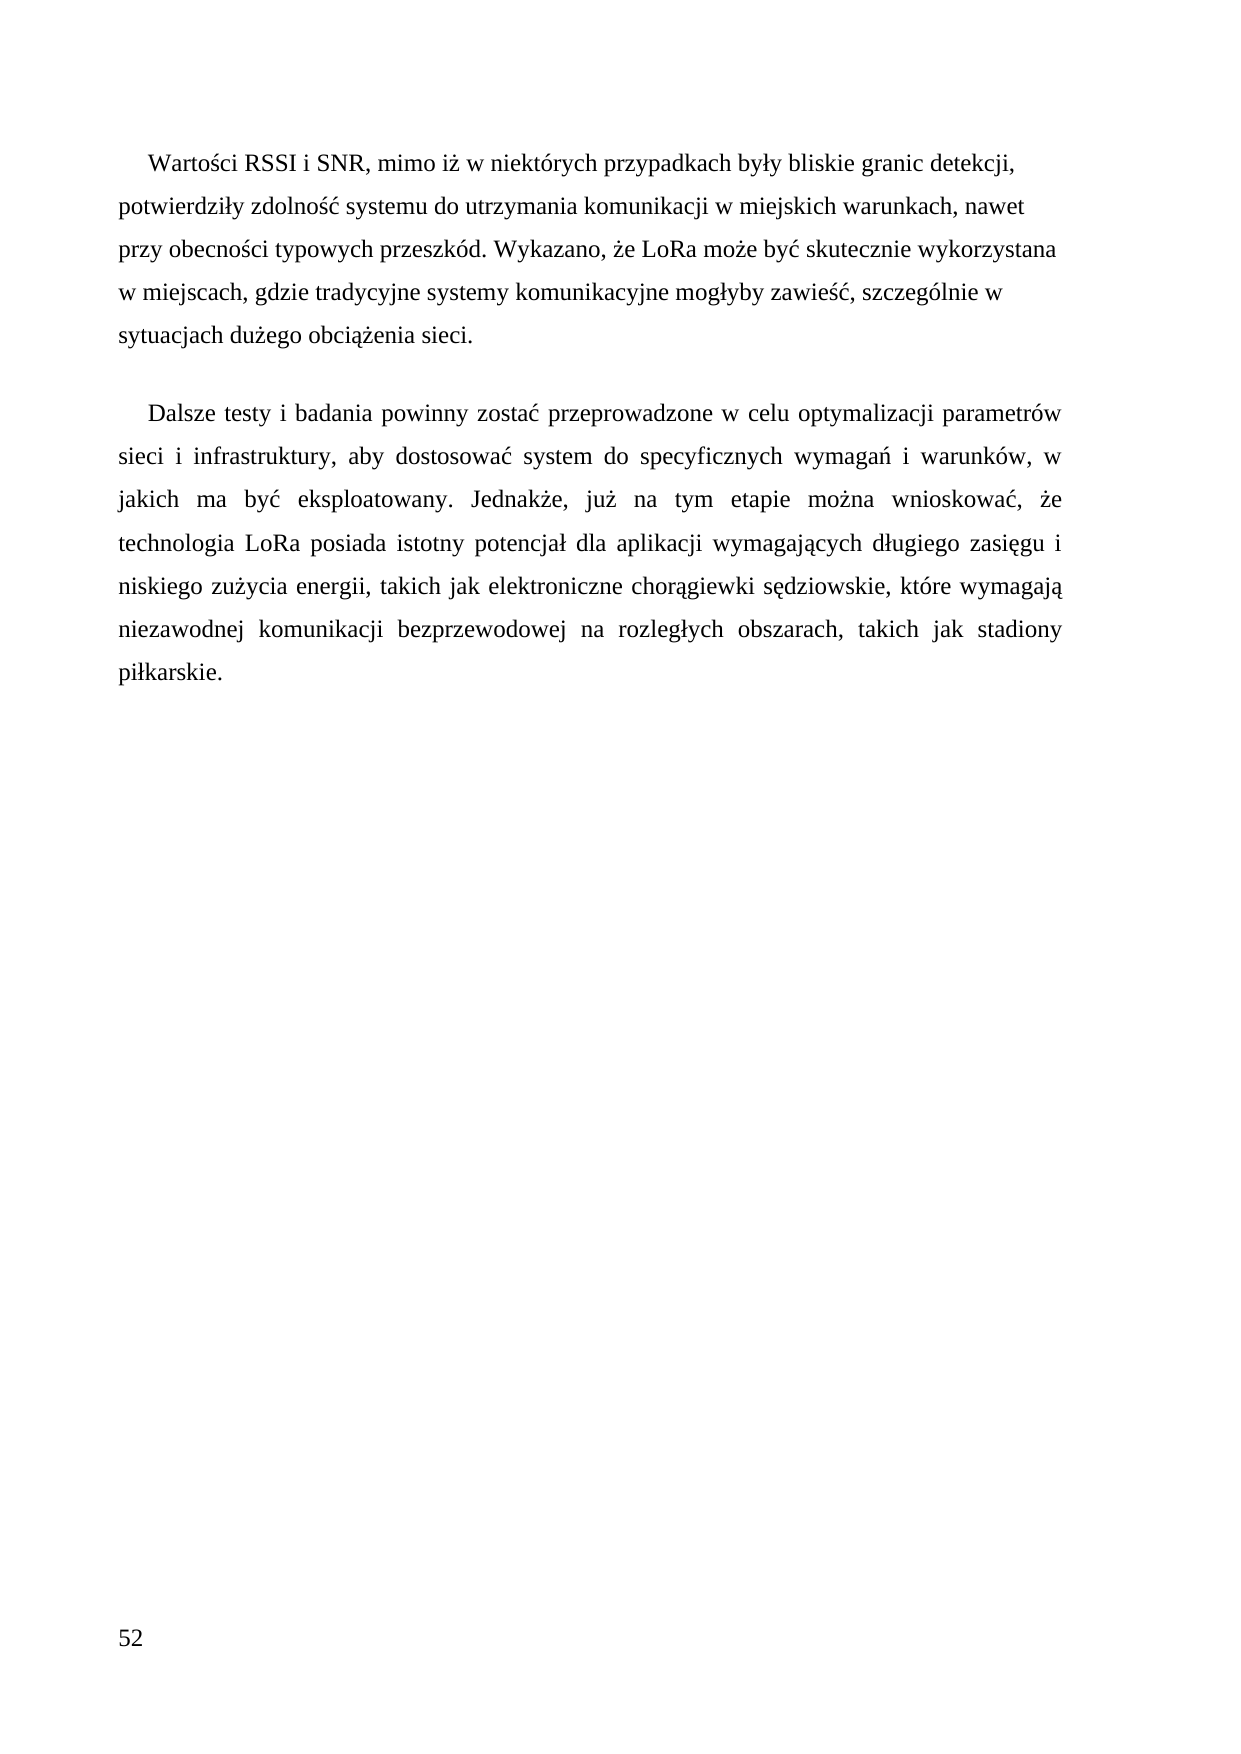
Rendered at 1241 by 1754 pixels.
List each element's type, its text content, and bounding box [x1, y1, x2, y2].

text Dalsze testy i badania powinny zostać przeprowadzone w celu optymalizacji parametrów sieci i infrastruktury, aby dostosować system do specyficznych wymagań i warunków, w jakich ma być eksploatowany. Jednakże, już na tym etapie można wnioskować, że technologia LoRa posiada istotny potencjał dla aplikacji wymagających długiego zasięgu i niskiego zużycia energii, takich jak elektroniczne chorągiewki sędziowskie, które wymagają niezawodnej komunikacji bezprzewodowej na rozległych obszarach, takich jak stadiony piłkarskie. [118, 398, 1063, 686]
text Wartości RSSI i SNR, mimo iż w niektórych przypadkach były bliskie granic detekcji, potwierdziły zdolność systemu do utrzymania komunikacji w miejskich warunkach, nawet przy obecności typowych przeszkód. Wykazano, że LoRa może być skutecznie wykorzystana w miejscach, gdzie tradycyjne systemy komunikacyjne mogłyby zawieść, szczególnie w sytuacjach dużego obciążenia sieci. [118, 148, 1063, 349]
